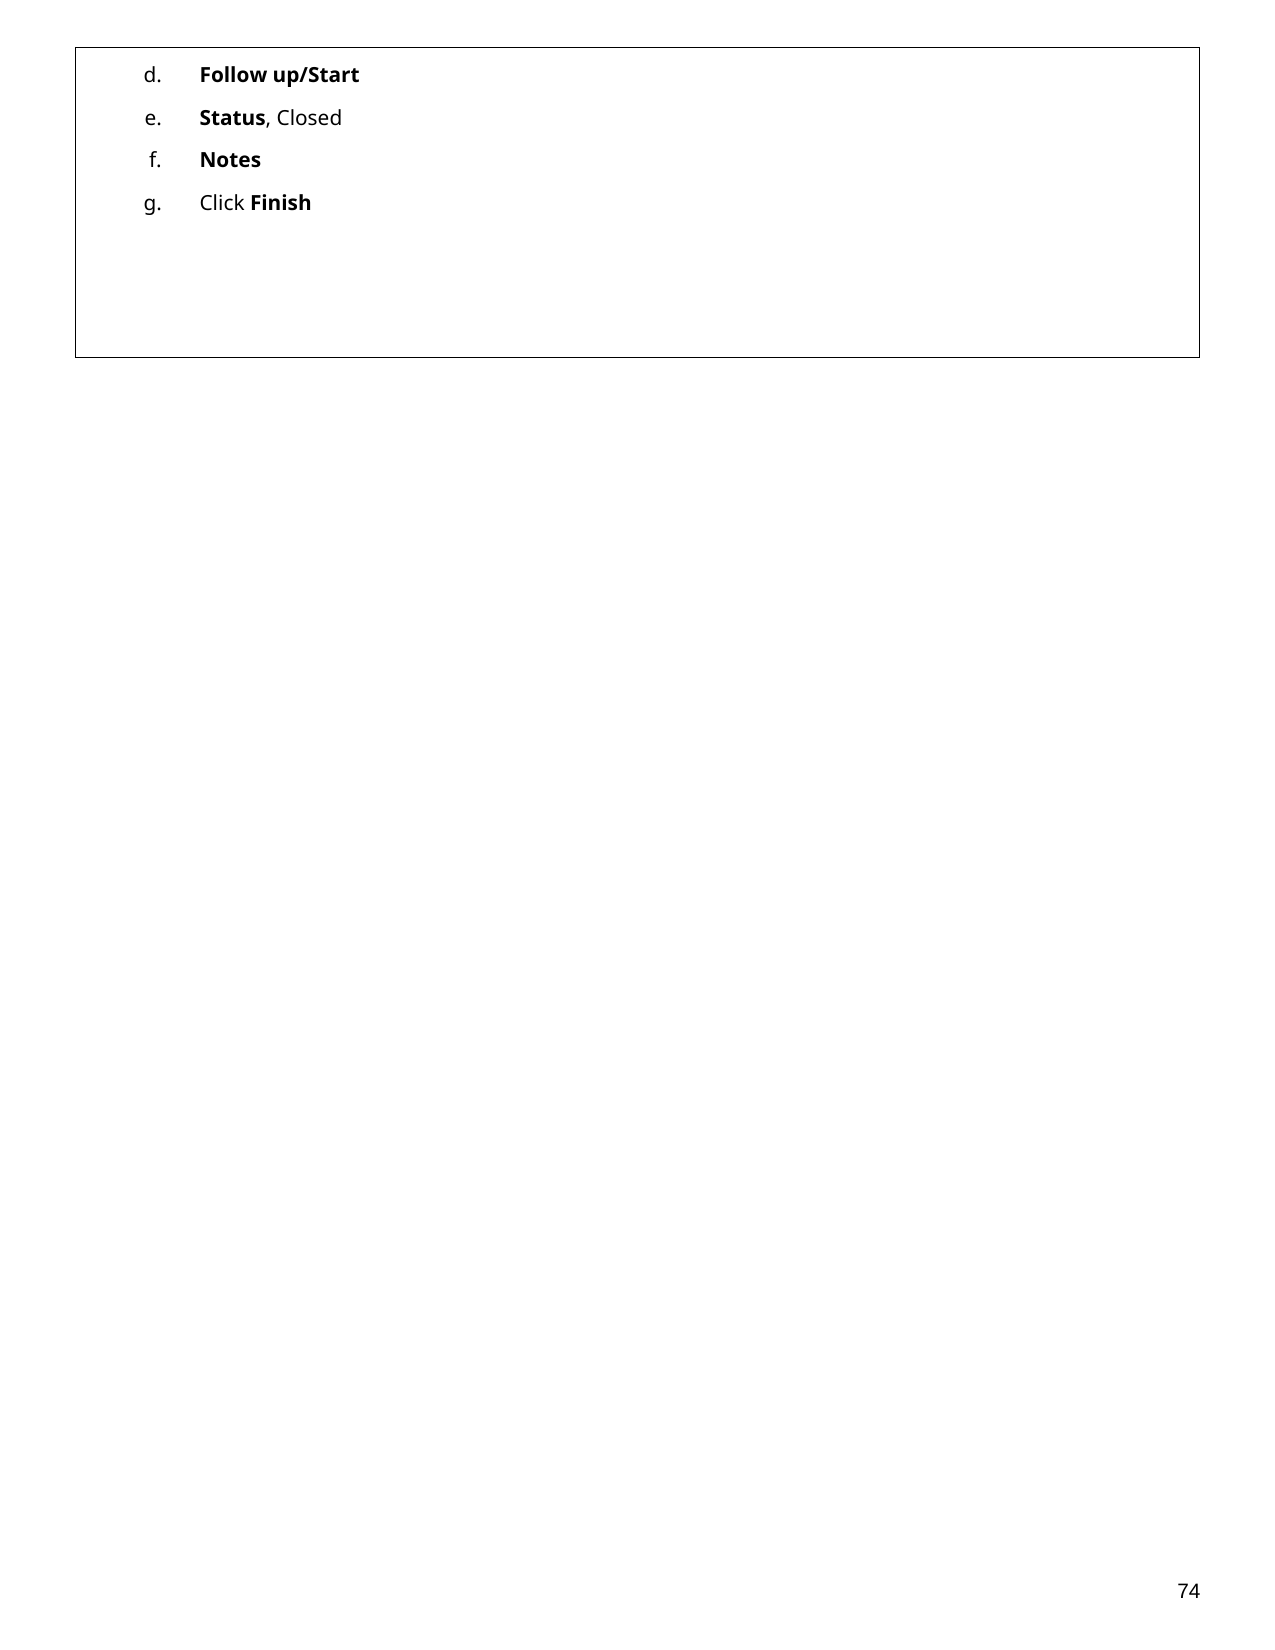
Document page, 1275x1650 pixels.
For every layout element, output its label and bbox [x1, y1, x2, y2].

table_header [76, 48, 1199, 357]
